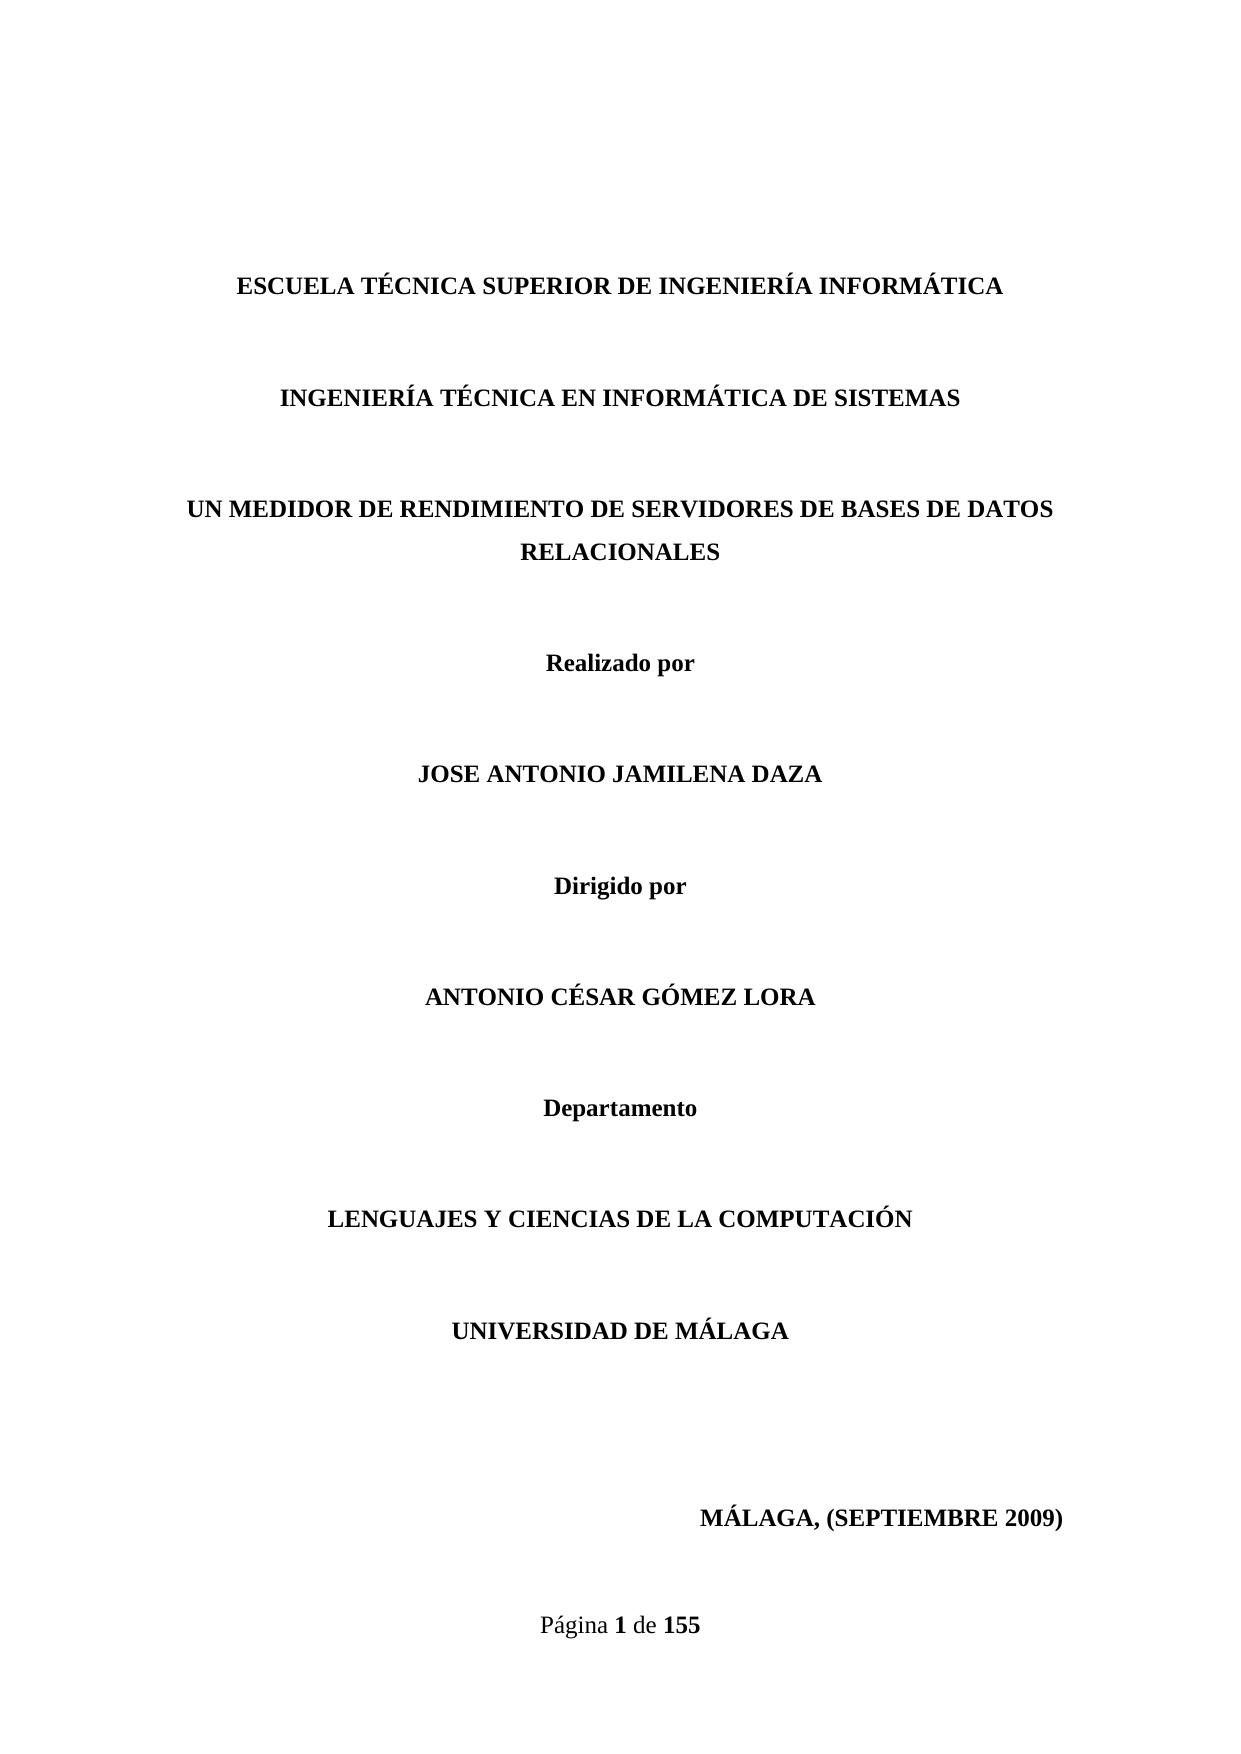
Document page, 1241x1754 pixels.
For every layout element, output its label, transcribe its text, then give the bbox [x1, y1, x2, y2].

text JOSE ANTONIO JAMILENA DAZA [177, 759, 1063, 788]
text UN MEDIDOR DE RENDIMIENTO DE SERVIDORES DE BASES DE DATOS RELACIONALES [177, 494, 1063, 566]
text Departamento [177, 1093, 1063, 1122]
text Realizado por [177, 648, 1063, 677]
text Dirigido por [177, 871, 1063, 899]
text LENGUAJES Y CIENCIAS DE LA COMPUTACIÓN [177, 1204, 1063, 1233]
text ANTONIO CÉSAR GÓMEZ LORA [177, 982, 1063, 1011]
text INGENIERÍA TÉCNICA EN INFORMÁTICA DE SISTEMAS [177, 383, 1063, 411]
text ESCUELA TÉCNICA SUPERIOR DE INGENIERÍA INFORMÁTICA [177, 271, 1063, 300]
text MÁLAGA, (SEPTIEMBRE 2009) [177, 1503, 1063, 1532]
text UNIVERSIDAD DE MÁLAGA [177, 1316, 1063, 1344]
